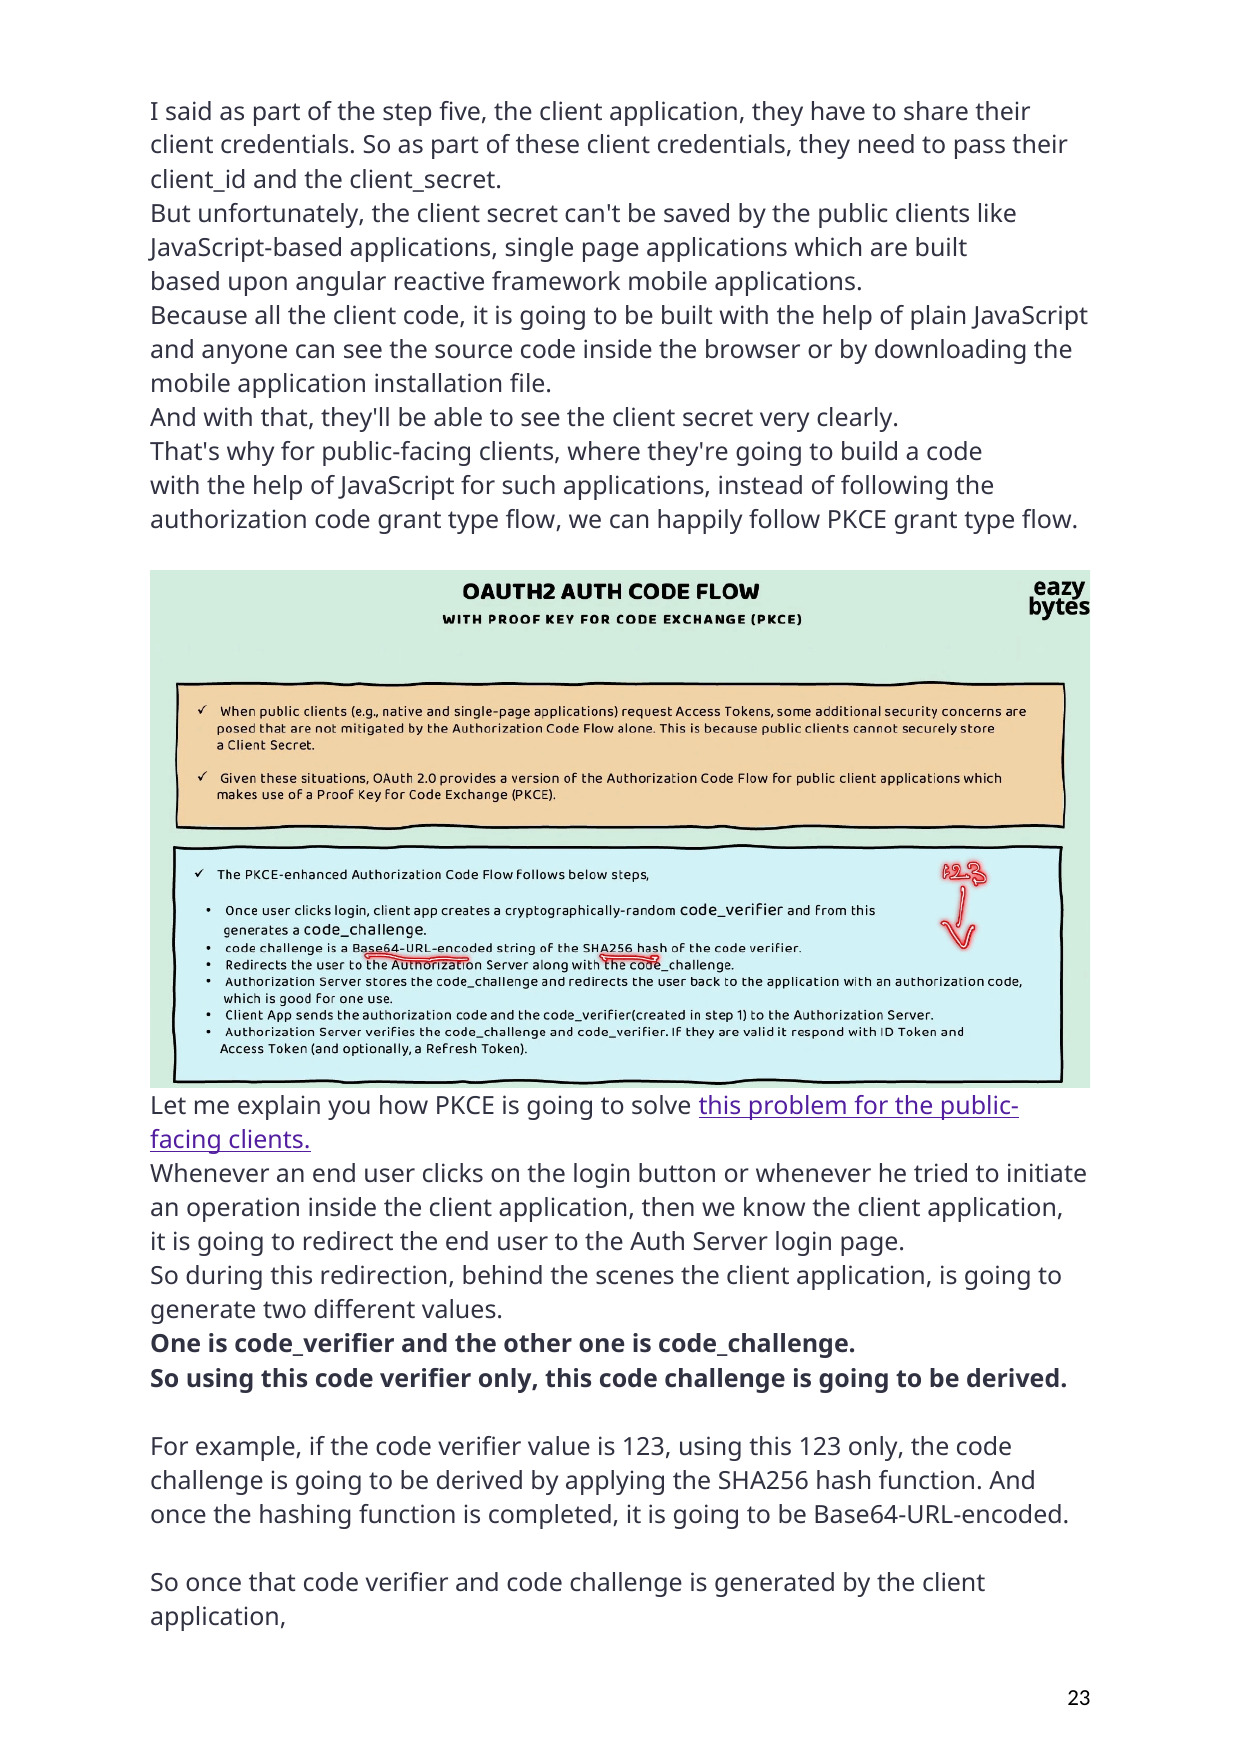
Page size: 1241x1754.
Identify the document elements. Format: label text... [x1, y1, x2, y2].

text So using this code verifier only, this code challenge is going to be derived. [150, 1360, 1090, 1394]
text with the help of JavaScript for such applications, instead of following the authorization code grant type flow, we can happily follow PKCE grant type flow. [150, 468, 1090, 536]
text Let me explain you how PKCE is going to solve this problem for the public-facing clients. [150, 1088, 1090, 1156]
text So during this redirection, behind the scenes the client application, is going to generate two different values. [150, 1258, 1090, 1326]
text Because all the client code, it is going to be built with the help of plain JavaScript [150, 297, 1090, 332]
text And with that, they'll be able to see the client secret very clearly. [150, 400, 1090, 434]
picture [150, 570, 1091, 1088]
text But unfortunately, the client secret can't be saved by the public clients like JavaScript-based applications, single page applications which are built [150, 195, 1090, 263]
text and anyone can see the source code inside the browser or by downloading the mobile application installation file. [150, 332, 1090, 400]
text based upon angular reactive framework mobile applications. [150, 263, 1090, 297]
text I said as part of the step five, the client application, they have to share their client credentials. So as part of these client credentials, they need to pass their client_id and the client_secret. [150, 93, 1090, 195]
text That's why for public-facing clients, where they're going to build a code [150, 434, 1090, 468]
text So once that code verifier and code challenge is generated by the client application, [150, 1564, 1090, 1633]
text it is going to redirect the end user to the Auth Server login page. [150, 1224, 1090, 1258]
text One is code_verifier and the other one is code_challenge. [150, 1326, 1090, 1360]
text Whenever an end user clicks on the login button or whenever he tried to initiate an operation inside the client application, then we know the client application, [150, 1156, 1090, 1224]
text For example, if the code verifier value is 123, using this 123 only, the code challenge is going to be derived by applying the SHA256 hash function. And once the hashing function is completed, it is going to be Base64-URL-encoded. [150, 1428, 1090, 1531]
